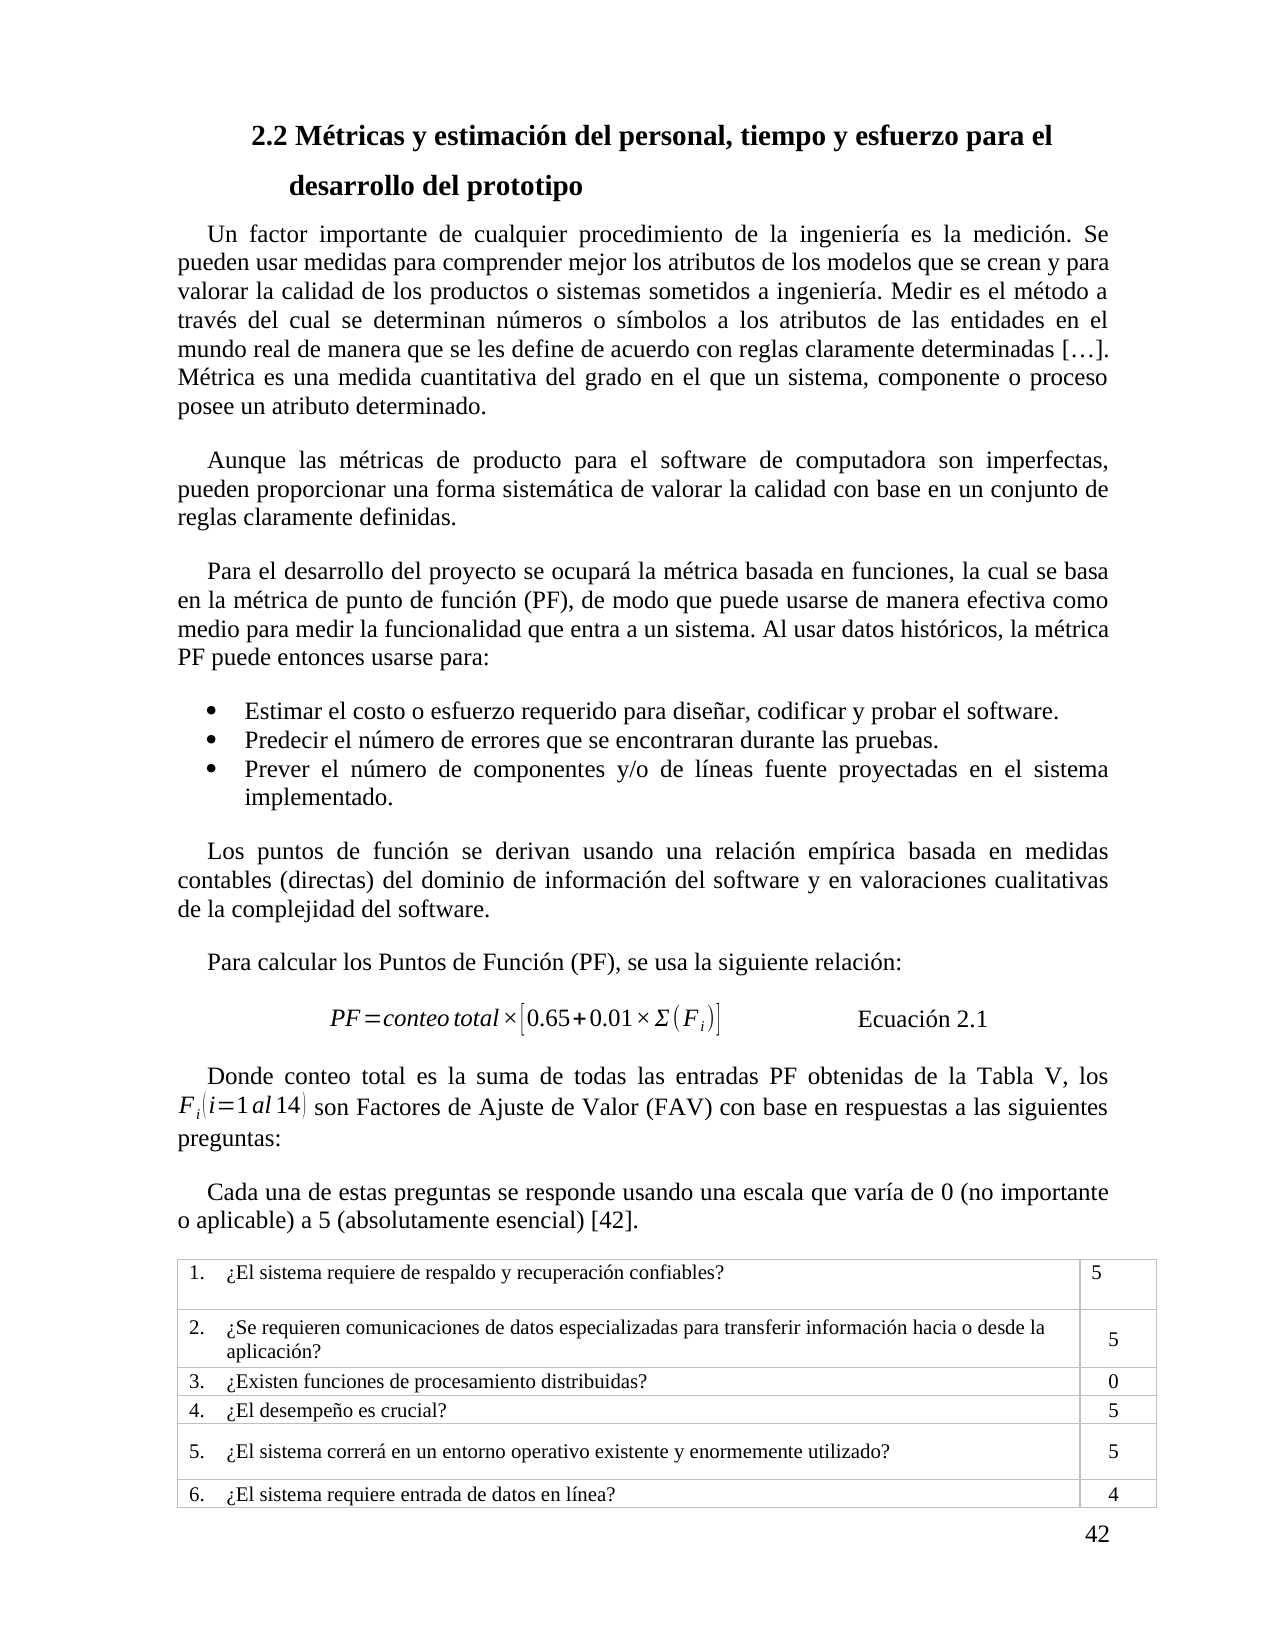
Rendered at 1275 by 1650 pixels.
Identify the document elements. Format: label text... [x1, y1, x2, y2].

table_cell ¿Se requieren comunicaciones de datos especializadas para transferir información hacia o desde la aplicación? [178, 1310, 1079, 1367]
text Un factor importante de cualquier procedimiento de la ingeniería es la medición. Se pueden usar medidas para comprender mejor los atributos de los modelos que se crean y para valorar la calidad de los productos o sistemas sometidos a ingeniería. Medir es el método a través del cual se determinan números o símbolos a los atributos de las entidades en el mundo real de manera que se les define de acuerdo con reglas claramente determinadas […]. Métrica es una medida cuantitativa del grado en el que un sistema, componente o proceso posee un atributo determinado. [177, 219, 1109, 420]
table_header ¿El sistema requiere de respaldo y recuperación confiables? [178, 1260, 1079, 1309]
list Predecir el número de errores que se encontraran durante las pruebas. [207, 725, 1109, 754]
text Para el desarrollo del proyecto se ocupará la métrica basada en funciones, la cual se basa en la métrica de punto de función (PF), de modo que puede usarse de manera efectiva como medio para medir la funcionalidad que entra a un sistema. Al usar datos históricos, la métrica PF puede entonces usarse para: [177, 556, 1109, 671]
table_cell 4 [1081, 1480, 1156, 1507]
table_cell ¿El desempeño es crucial? [178, 1396, 1079, 1423]
text Donde conteo total es la suma de todas las entradas PF obtenidas de la Tabla V, los son Factores de Ajuste de Valor (FAV) con base en respuestas a las siguientes preguntas: [177, 1061, 1109, 1152]
table_cell 0 [1081, 1368, 1156, 1395]
table_cell ¿Existen funciones de procesamiento distribuidas? [178, 1368, 1079, 1395]
table_cell 5 [1081, 1396, 1156, 1423]
text Los puntos de función se derivan usando una relación empírica basada en medidas contables (directas) del dominio de información del software y en valoraciones cualitativas de la complejidad del software. [177, 836, 1109, 922]
subtitle 2.2 Métricas y estimación del personal, tiempo y esfuerzo para el desarrollo del prototipo [251, 118, 1109, 202]
list Prever el número de componentes y/o de líneas fuente proyectadas en el sistema implementado. [207, 754, 1109, 811]
table_header 5 [1081, 1260, 1156, 1309]
text Aunque las métricas de producto para el software de computadora son imperfectas, pueden proporcionar una forma sistemática de valorar la calidad con base en un conjunto de reglas claramente definidas. [177, 445, 1109, 531]
table_cell 5 [1081, 1424, 1156, 1479]
table_cell 5 [1081, 1310, 1156, 1367]
list Estimar el costo o esfuerzo requerido para diseñar, codificar y probar el software. [207, 696, 1109, 725]
table_cell ¿El sistema requiere entrada de datos en línea? [178, 1480, 1079, 1507]
table_cell ¿El sistema correrá en un entorno operativo existente y enormemente utilizado? [178, 1424, 1079, 1479]
text Para calcular los Puntos de Función (PF), se usa la siguiente relación: [177, 947, 1109, 976]
text Cada una de estas preguntas se responde usando una escala que varía de 0 (no importante o aplicable) a 5 (absolutamente esencial) [42]. [177, 1177, 1109, 1234]
